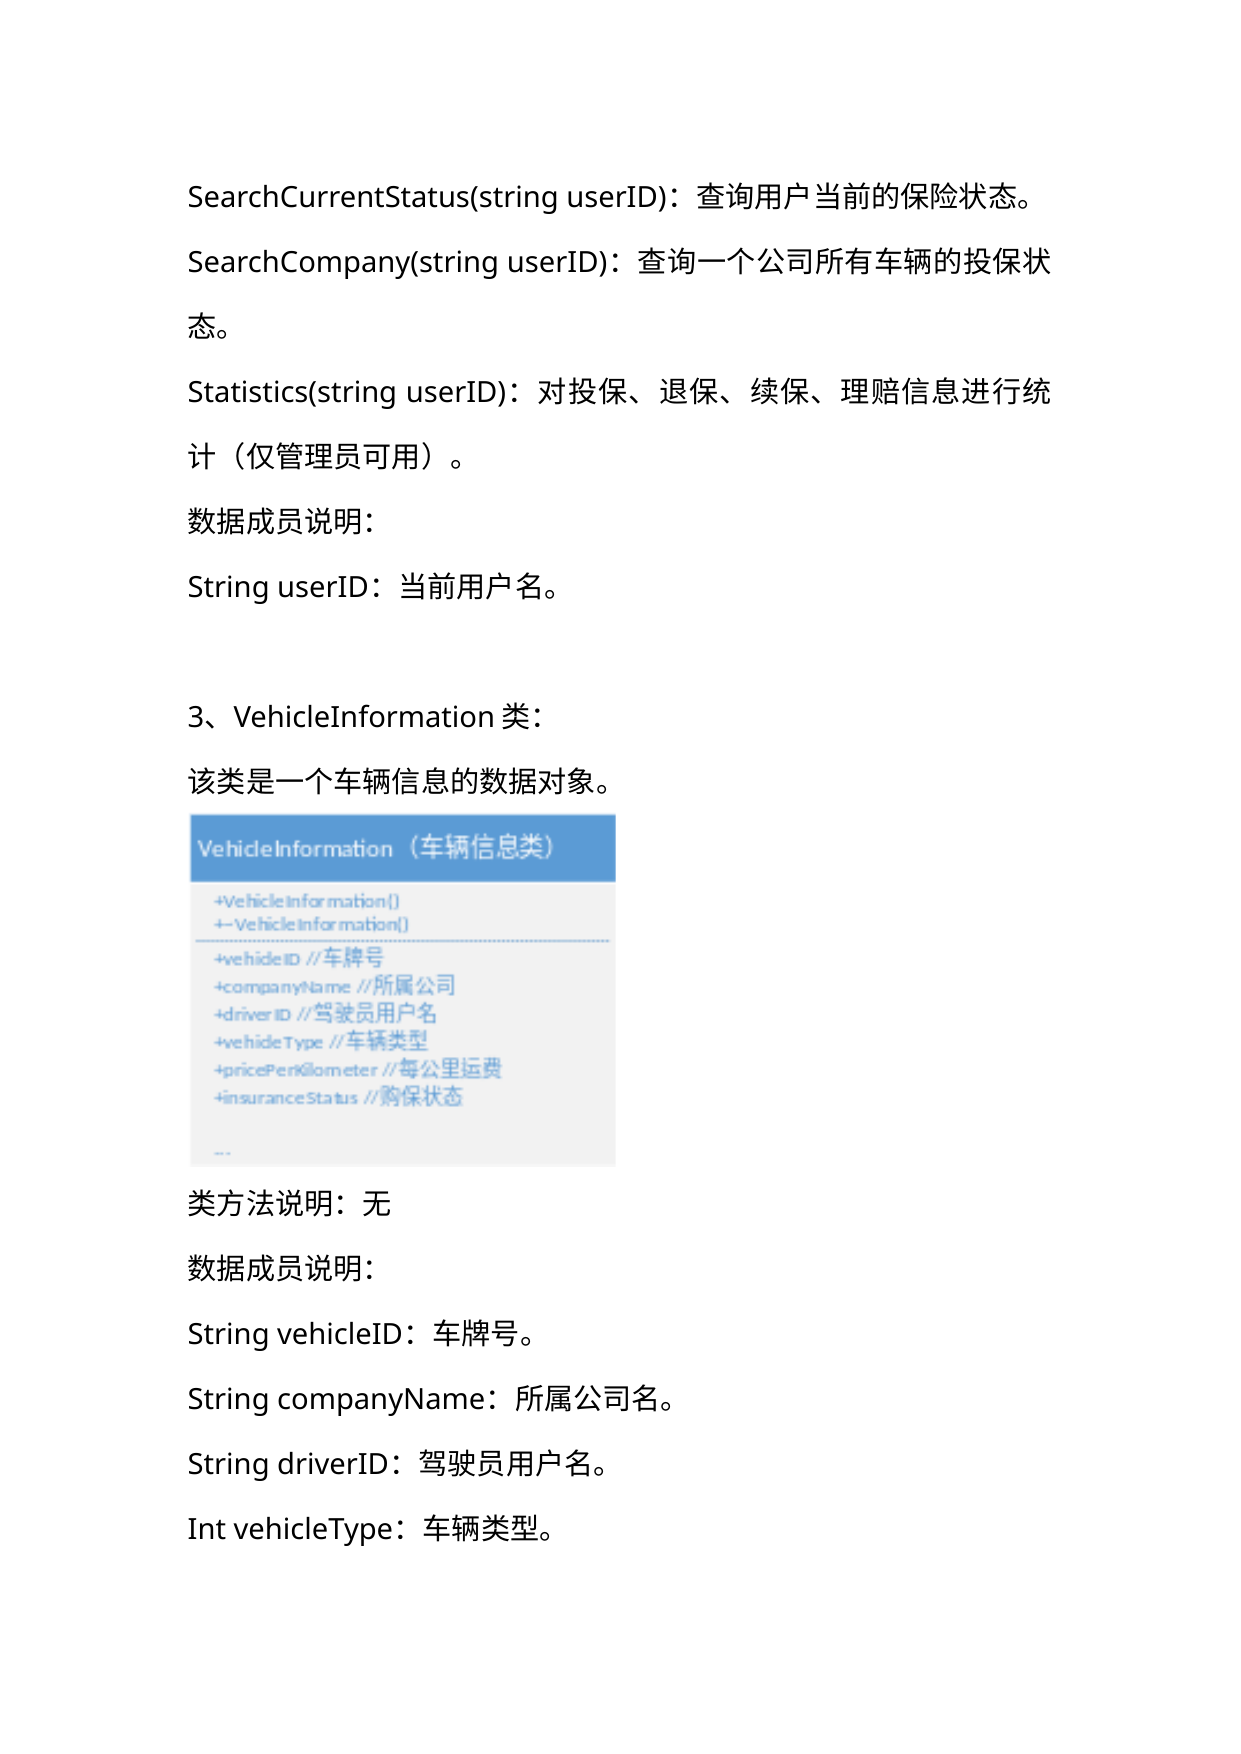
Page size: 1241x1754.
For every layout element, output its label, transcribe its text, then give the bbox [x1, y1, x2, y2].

text String userID：当前用户名。 [187, 552, 1053, 617]
text Statistics(string userID)：对投保、退保、续保、理赔信息进行统计（仅管理员可用）。 [187, 357, 1053, 487]
text String driverID：驾驶员用户名。 [187, 1429, 1053, 1494]
text String vehicleID：车牌号。 [187, 1299, 1053, 1364]
text String companyName：所属公司名。 [187, 1364, 1053, 1429]
text 数据成员说明： [187, 487, 1053, 552]
text SearchCurrentStatus(string userID)：查询用户当前的保险状态。 [187, 162, 1053, 227]
text 3、VehicleInformation类： [187, 682, 1053, 747]
text 该类是一个车辆信息的数据对象。 [187, 747, 1053, 812]
text 数据成员说明： [187, 1234, 1053, 1299]
text SearchCompany(string userID)：查询一个公司所有车辆的投保状态。 [187, 227, 1053, 357]
text 类方法说明：无 [187, 1169, 1053, 1234]
text Int vehicleType：车辆类型。 [187, 1494, 1053, 1559]
